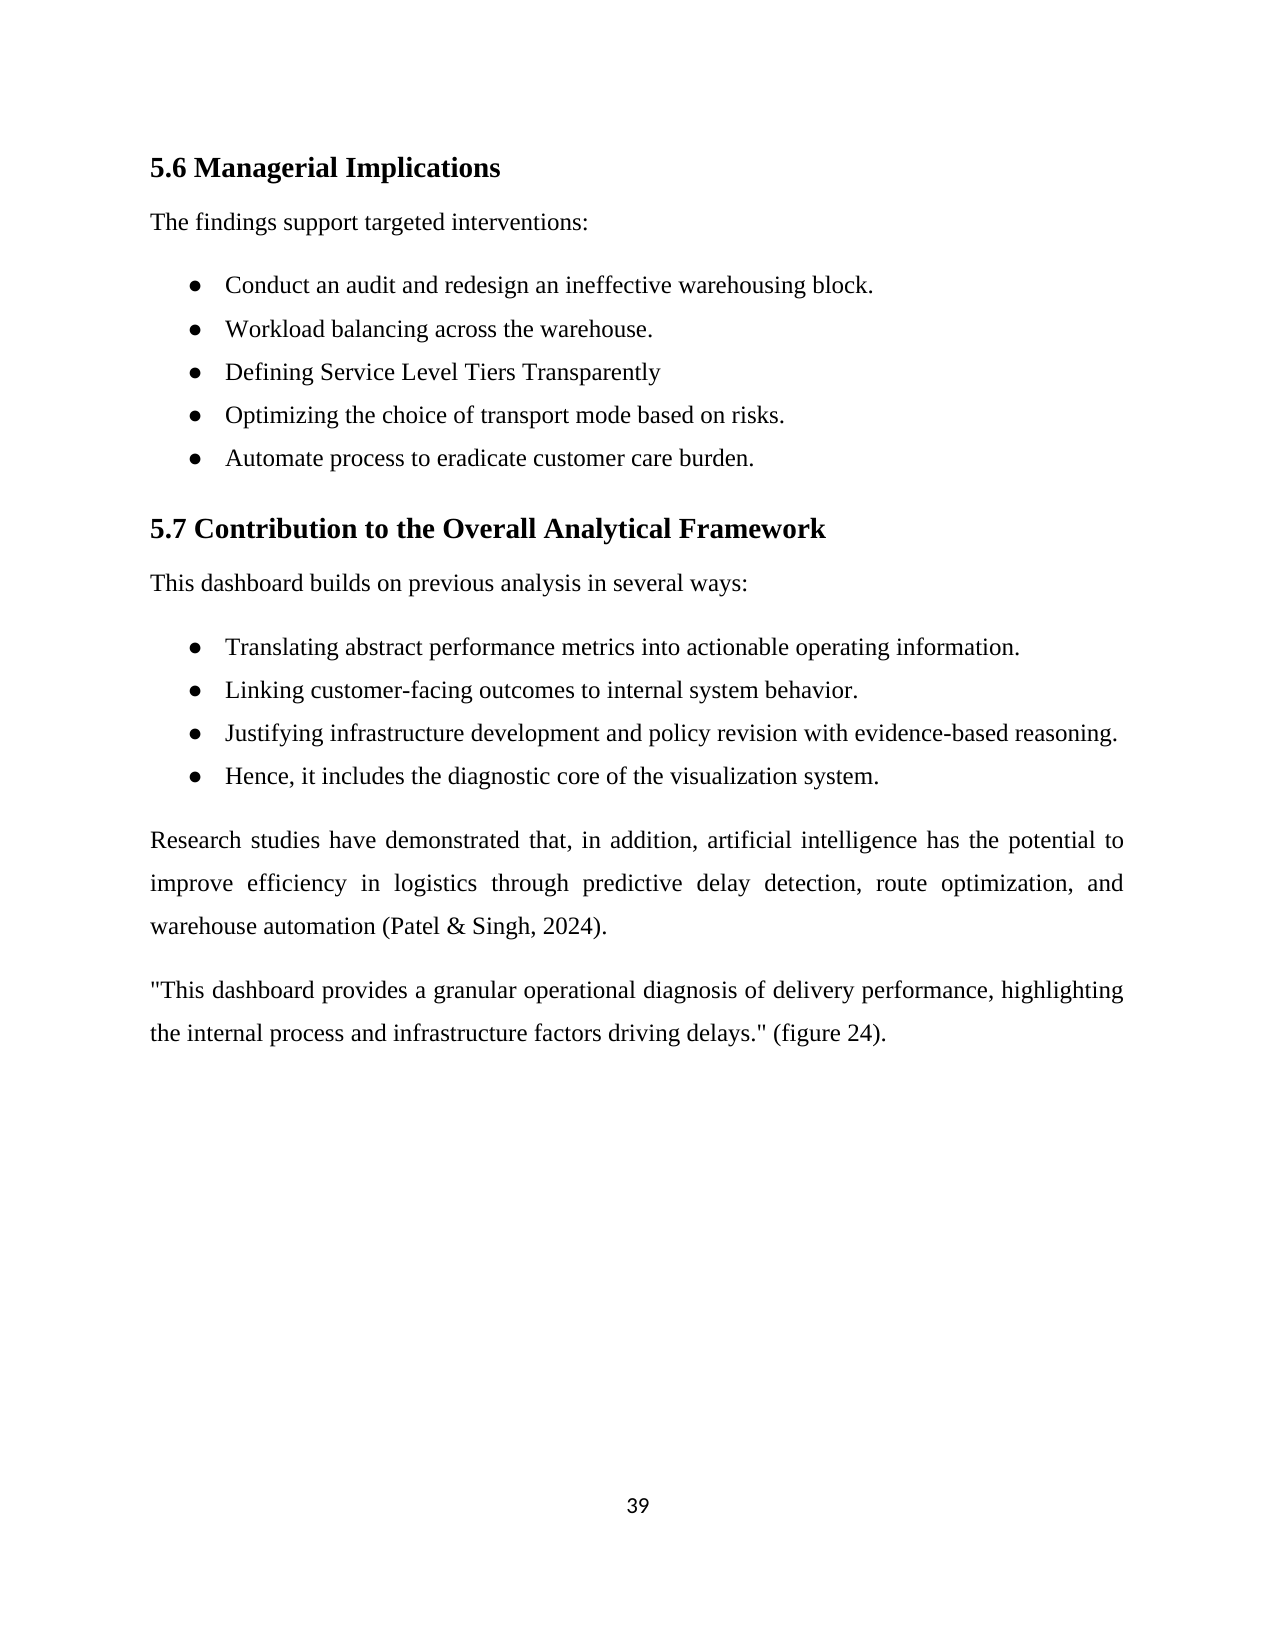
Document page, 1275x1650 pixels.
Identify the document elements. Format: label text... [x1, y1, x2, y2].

list Automate process to eradicate customer care burden. [187, 443, 1125, 472]
list Linking customer-facing outcomes to internal system behavior. [187, 675, 1125, 703]
text "This dashboard provides a granular operational diagnosis of delivery performance, highlighting the internal process and infrastructure factors driving delays." (figure 24). [150, 975, 1125, 1047]
list Conduct an audit and redesign an ineffective warehousing block. [187, 271, 1125, 299]
text Research studies have demonstrated that, in addition, artificial intelligence has the potential to improve efficiency in logistics through predictive delay detection, route optimization, and warehouse automation (Patel & Singh, 2024). [150, 825, 1125, 940]
subtitle 5.7 Contribution to the Overall Analytical Framework [150, 511, 1125, 545]
list Hence, it includes the diagnostic core of the visualization system. [187, 761, 1125, 790]
list Workload balancing across the warehouse. [187, 314, 1125, 342]
subtitle 5.6 Managerial Implications [150, 150, 1125, 183]
list Optimizing the choice of transport mode based on risks. [187, 400, 1125, 429]
text This dashboard builds on previous analysis in several ways: [150, 568, 1125, 596]
list Justifying infrastructure development and policy revision with evidence-based reasoning. [187, 718, 1125, 747]
list Defining Service Level Tiers Transparently [187, 357, 1125, 386]
list Translating abstract performance metrics into actionable operating information. [187, 632, 1125, 660]
text The findings support targeted interventions: [150, 207, 1125, 235]
